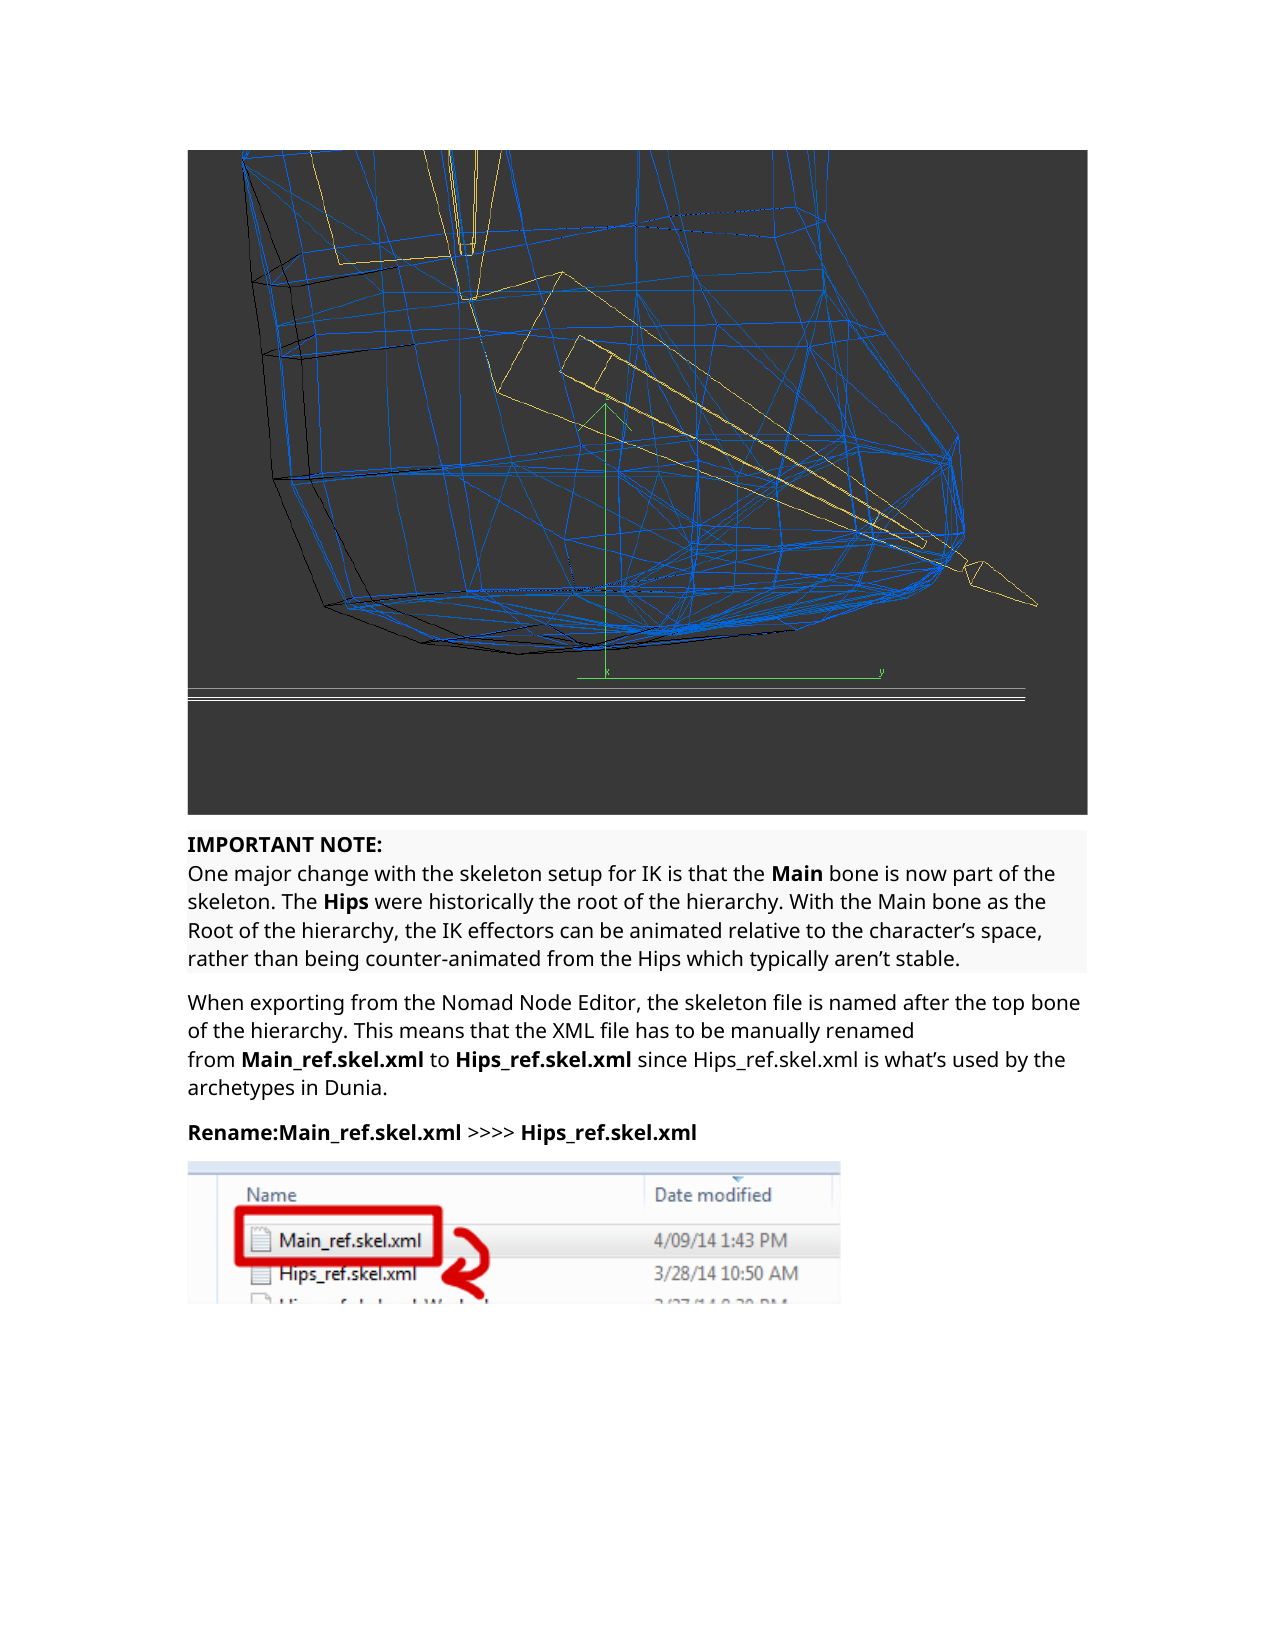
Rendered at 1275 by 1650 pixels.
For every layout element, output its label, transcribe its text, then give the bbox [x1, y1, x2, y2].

text IMPORTANT NOTE: One major change with the skeleton setup for IK is that the Main bone is now part of the skeleton. The Hips were historically the root of the hierarchy. With the Main bone as the Root of the hierarchy, the IK effectors can be animated relative to the character’s space, rather than being counter-animated from the Hips which typically aren’t stable. [187, 830, 1087, 973]
picture [187, 150, 1088, 815]
text Rename:Main_ref.skel.xml >>>> Hips_ref.skel.xml [187, 1118, 1087, 1146]
picture [187, 1161, 841, 1304]
text When exporting from the Nomad Node Editor, the skeleton file is named after the top bone of the hierarchy. This means that the XML file has to be manually renamed from Main_ref.skel.xml to Hips_ref.skel.xml since Hips_ref.skel.xml is what’s used by the archetypes in Dunia. [187, 988, 1087, 1102]
